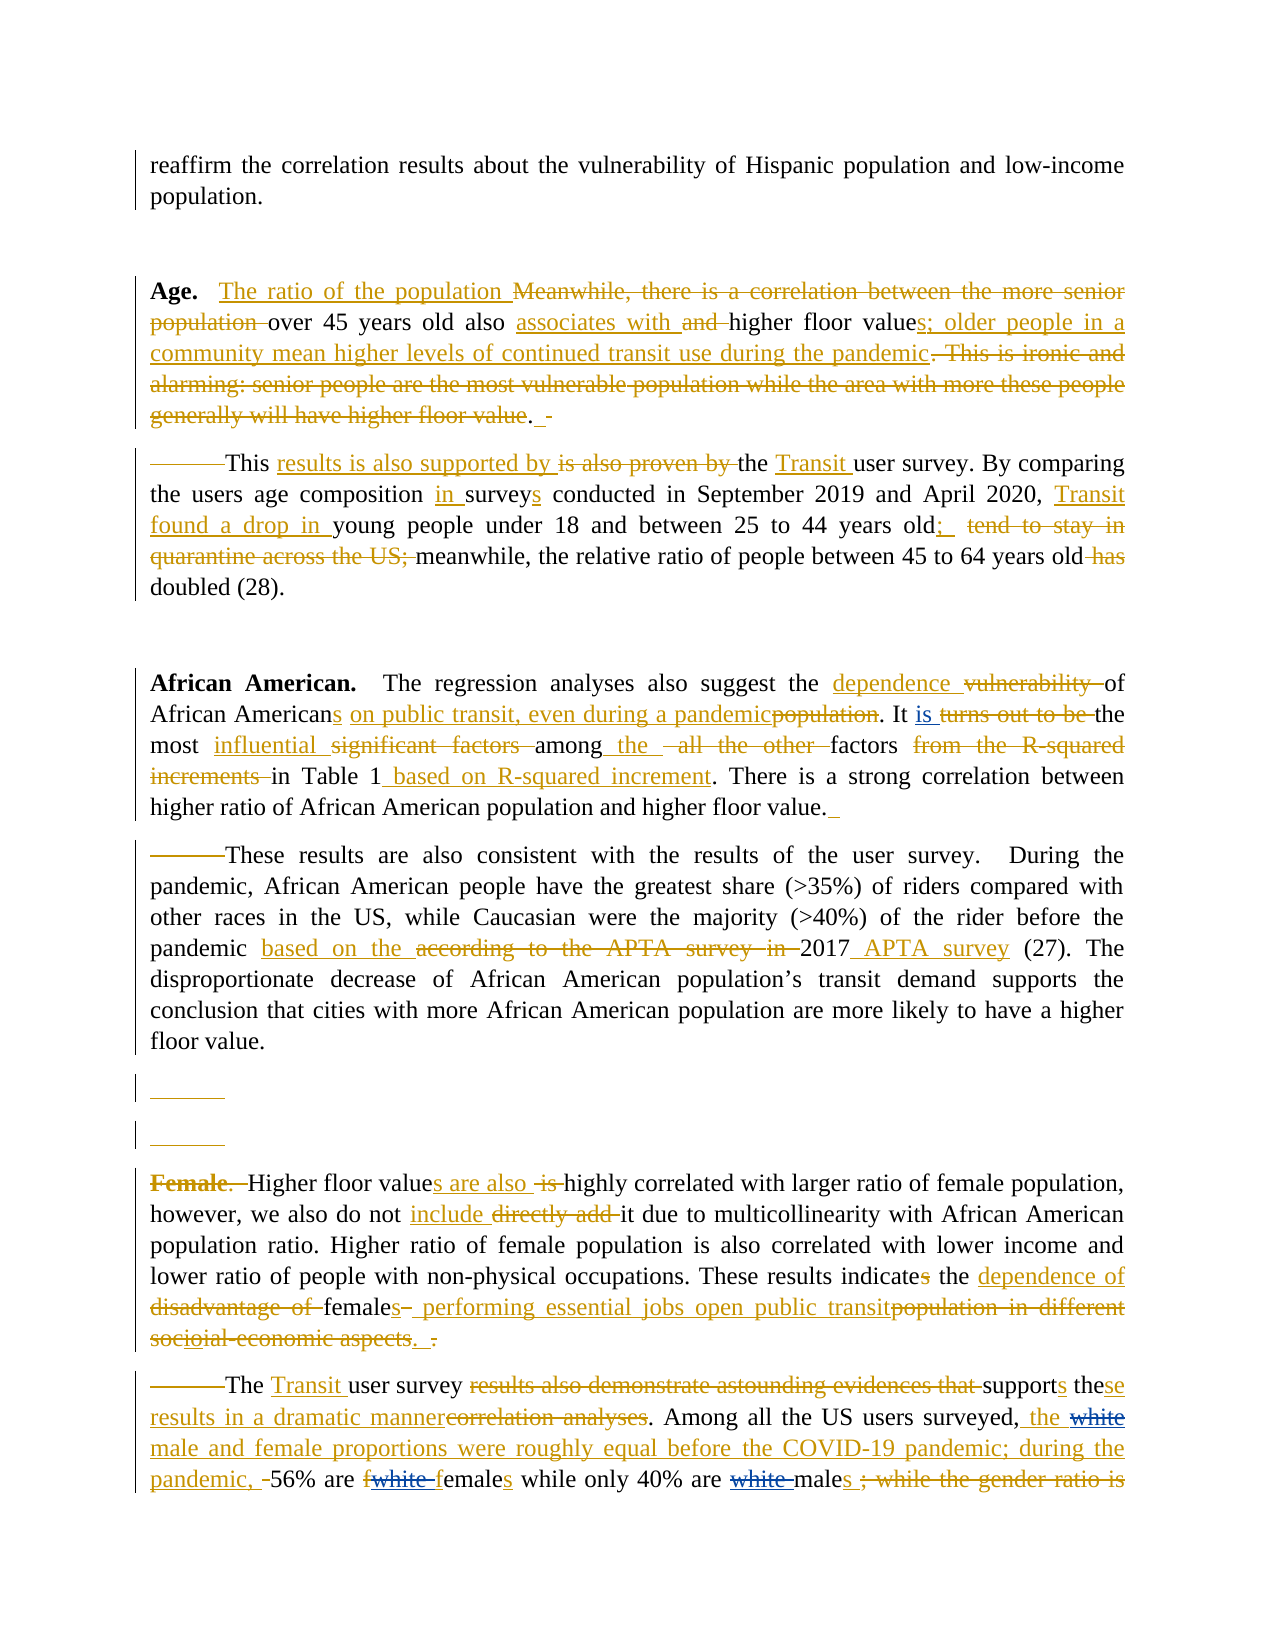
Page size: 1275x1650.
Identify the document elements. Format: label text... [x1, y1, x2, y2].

text Higher floor valuehighly correlated with larger ratio of female population, however, we also do not it due to multicollinearity with African American population ratio. Higher ratio of female population is also correlated with lower income and lower ratio of people with non-physical occupations. These results indicate the female [150, 1168, 1125, 1352]
text This the user survey. By comparing the users age composition survey conducted in September 2019 and April 2020, young people under 18 and between 25 to 44 years old meanwhile, the relative ratio of people between 45 to 64 years old doubled (28). [150, 448, 1125, 601]
text Age. over 45 years old higher floor value. [150, 276, 1125, 385]
text Age. over 45 years old higher floor value. [150, 386, 1125, 429]
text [150, 150, 1125, 210]
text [150, 1459, 1125, 1492]
text These results are also consistent with the results of the user survey. During the pandemic, African American people have the greatest share (>35%) of riders compared with other races in the US, while Caucasian were the majority (>40%) of the rider before the pandemic 2017 (27). The disproportionate decrease of African American population’s transit demand supports the conclusion that cities with more African American population are more likely to have a higher floor value. [150, 840, 1125, 1055]
text African American. The regression analyses also suggest the of African American . It the most amongfactors in Table 1. There is a strong correlation between higher ratio of African American population and higher floor value. [150, 668, 1125, 821]
